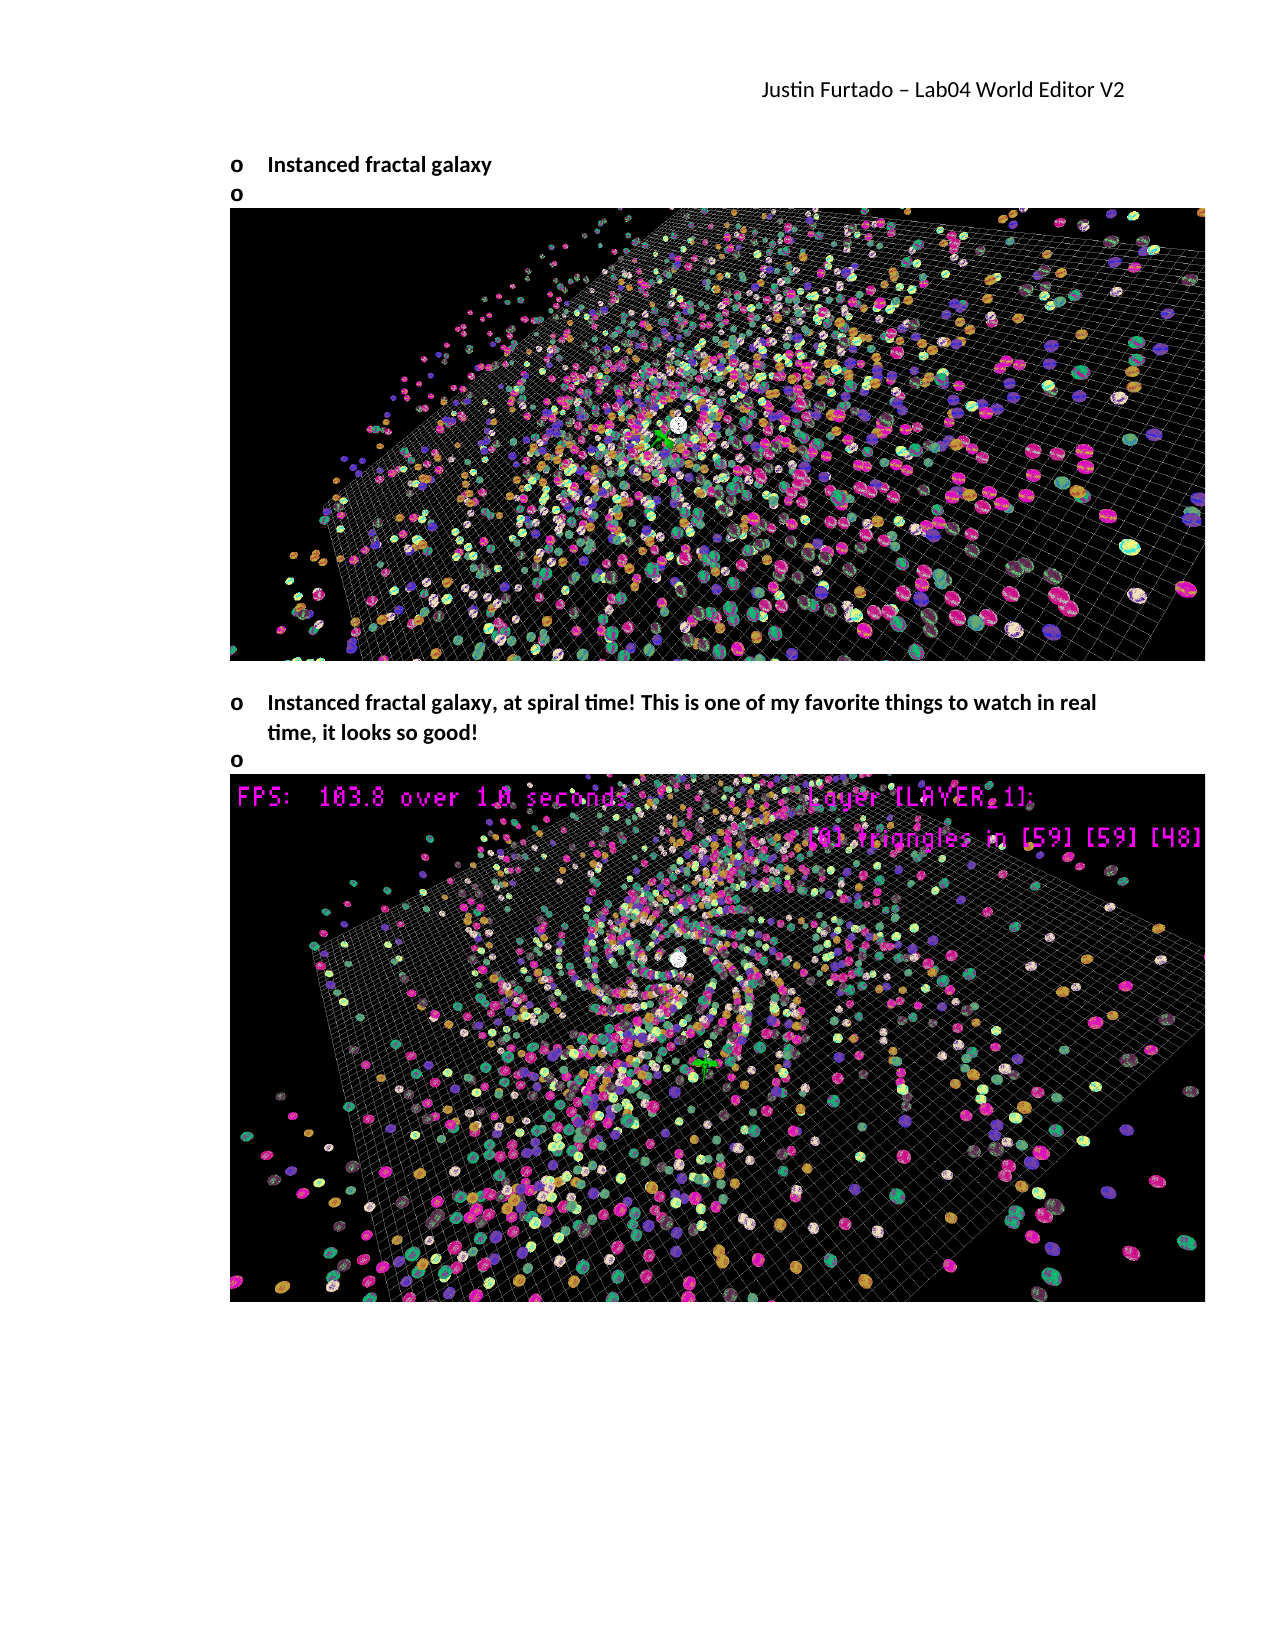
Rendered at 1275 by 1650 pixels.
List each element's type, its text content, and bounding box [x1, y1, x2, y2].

list Instanced fractal galaxy [230, 150, 1125, 179]
picture [230, 208, 1205, 661]
list Instanced fractal galaxy, at spiral time! This is one of my favorite things to watch in real time, it looks so good! [230, 688, 1125, 746]
picture [230, 774, 1205, 1302]
